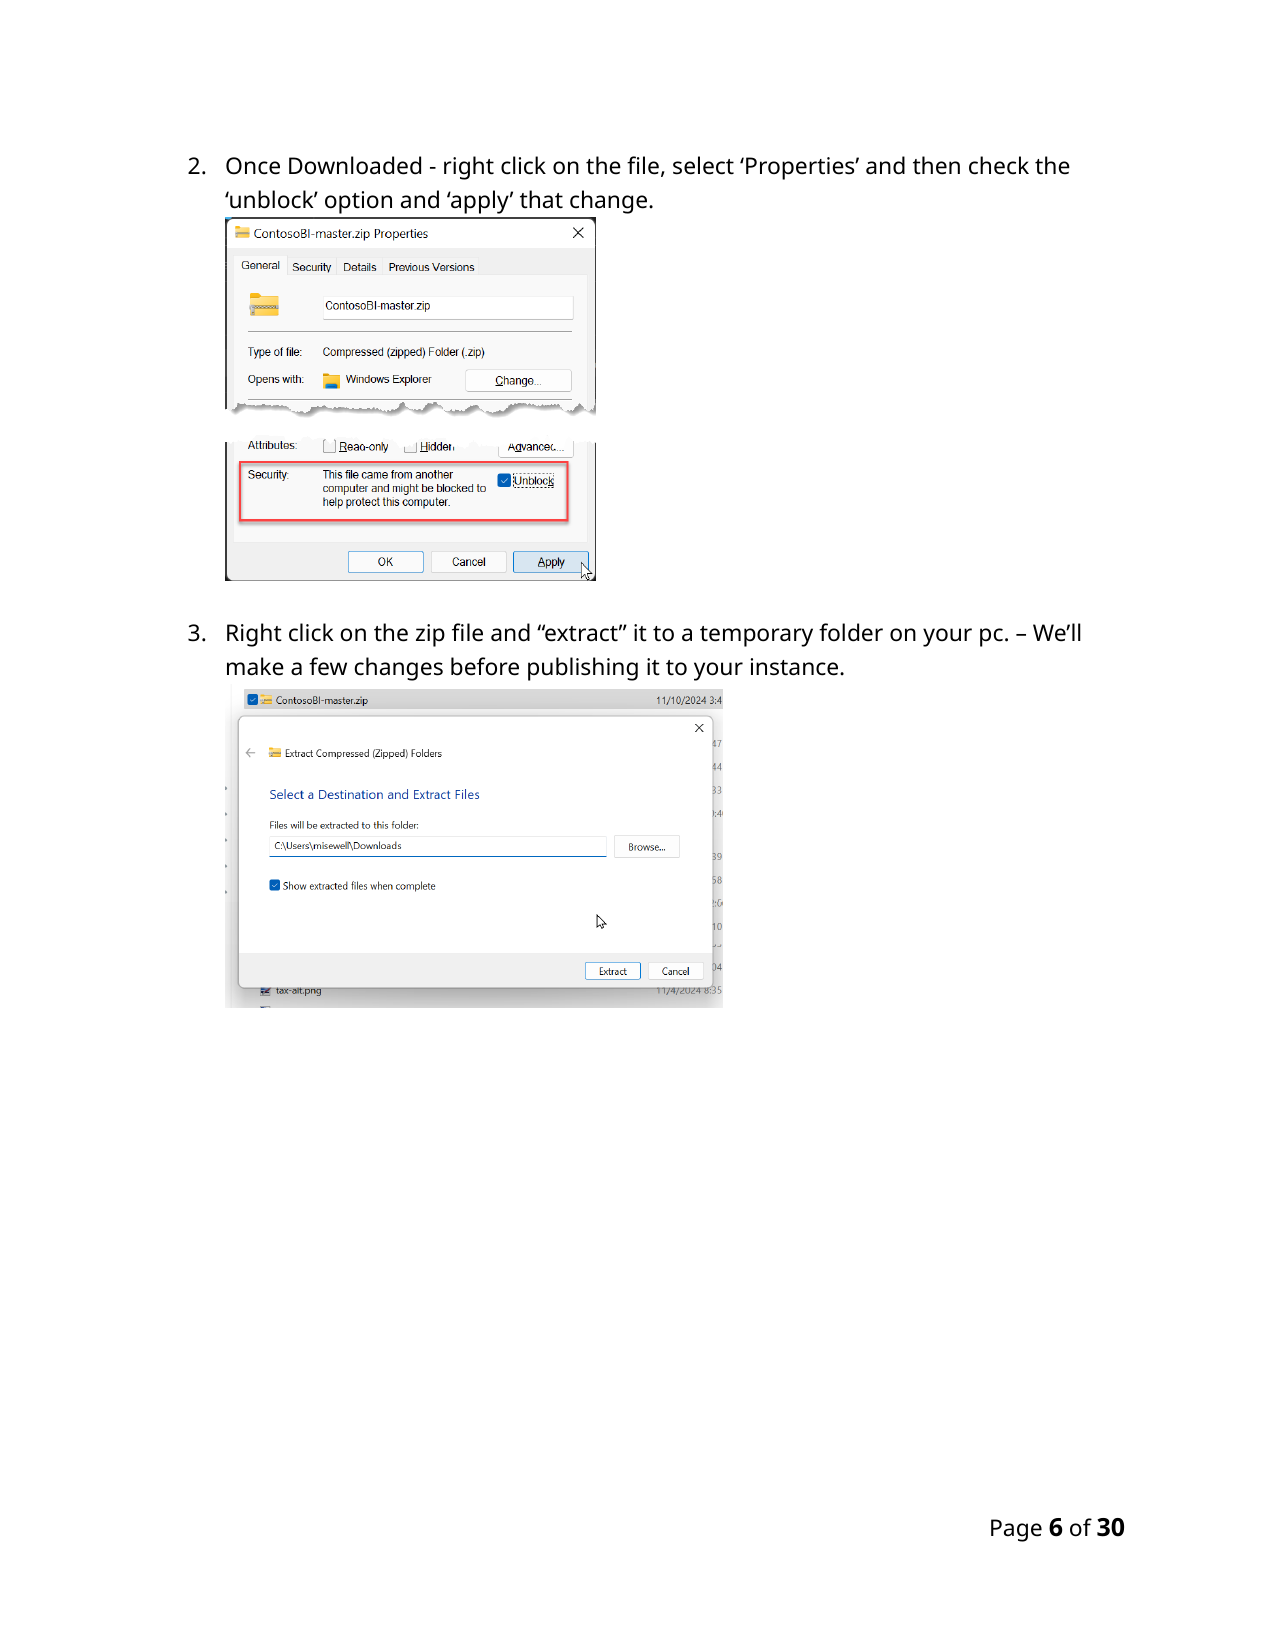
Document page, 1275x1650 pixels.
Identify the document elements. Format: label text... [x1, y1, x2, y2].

picture [225, 217, 596, 581]
picture [225, 684, 723, 1008]
